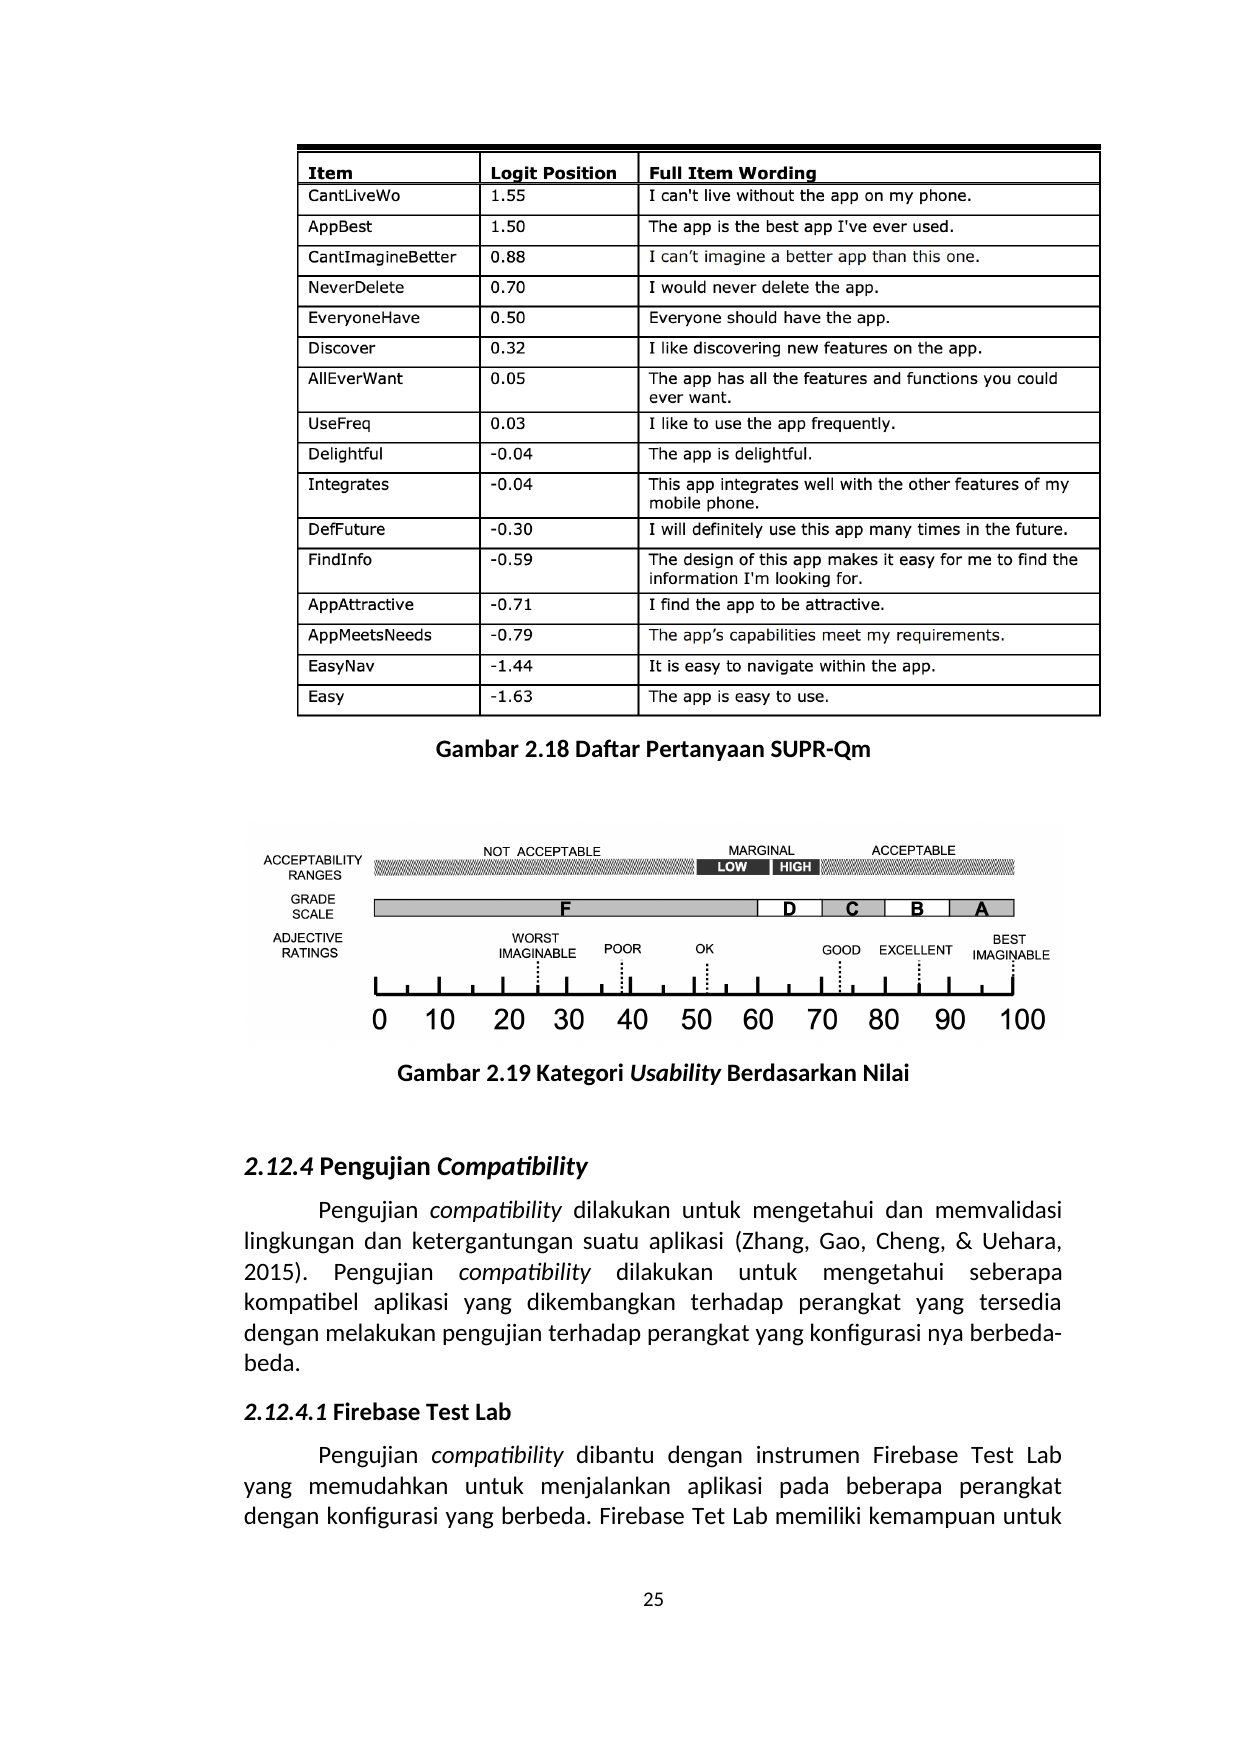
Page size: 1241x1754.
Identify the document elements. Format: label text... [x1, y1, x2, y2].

text Pengujian compatibility dilakukan untuk mengetahui dan memvalidasi lingkungan dan ketergantungan suatu aplikasi (Zhang, Gao, Cheng, & Uehara, 2015). Pengujian compatibility dilakukan untuk mengetahui seberapa kompatibel aplikasi yang dikembangkan terhadap perangkat yang tersedia dengan melakukan pengujian terhadap perangkat yang konfigurasi nya berbeda-beda. [244, 1194, 1063, 1378]
subtitle Pengujian Compatibility [244, 1149, 1063, 1182]
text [244, 1439, 1063, 1531]
picture [288, 140, 1108, 721]
subtitle Firebase Test Lab [244, 1396, 1063, 1427]
picture [243, 819, 1063, 1045]
